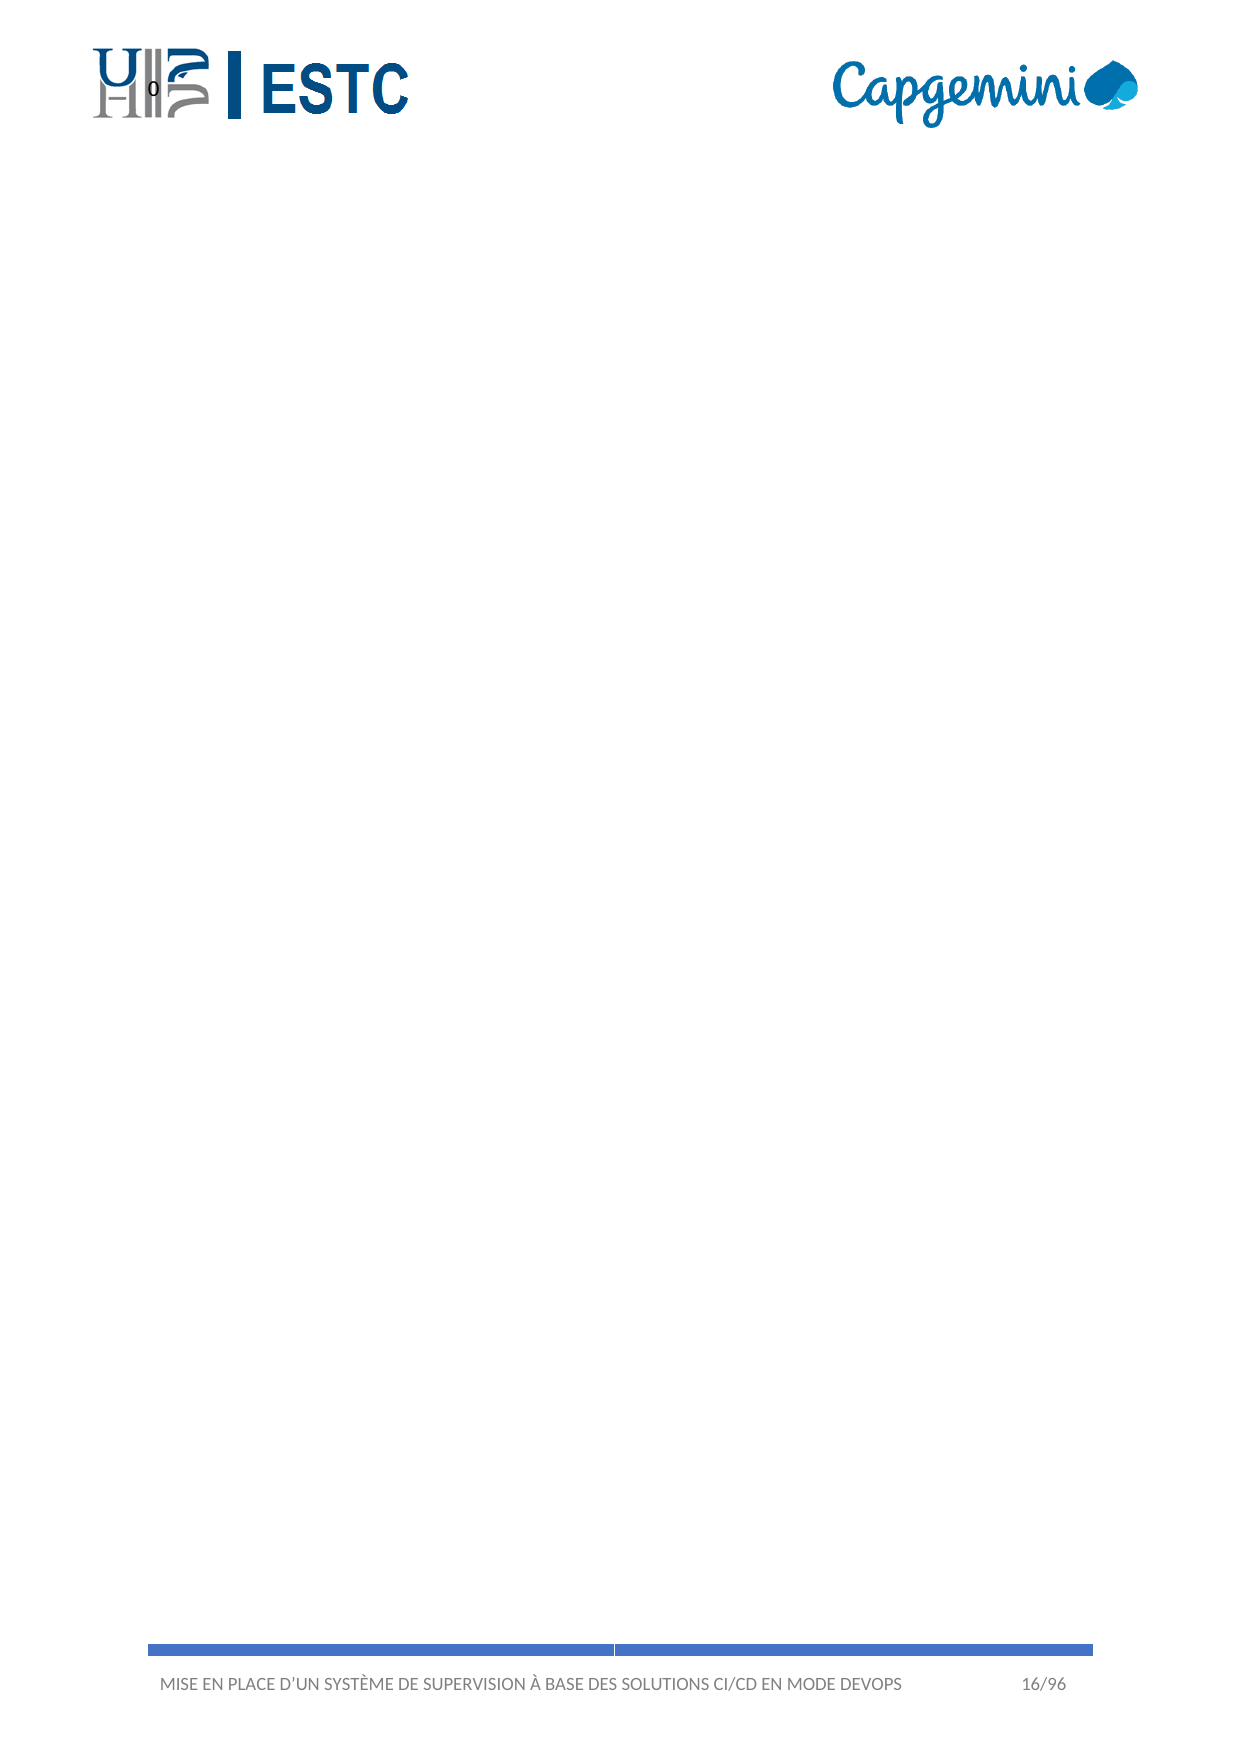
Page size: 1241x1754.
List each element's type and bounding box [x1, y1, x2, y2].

picture [833, 60, 1139, 128]
picture [87, 40, 418, 136]
